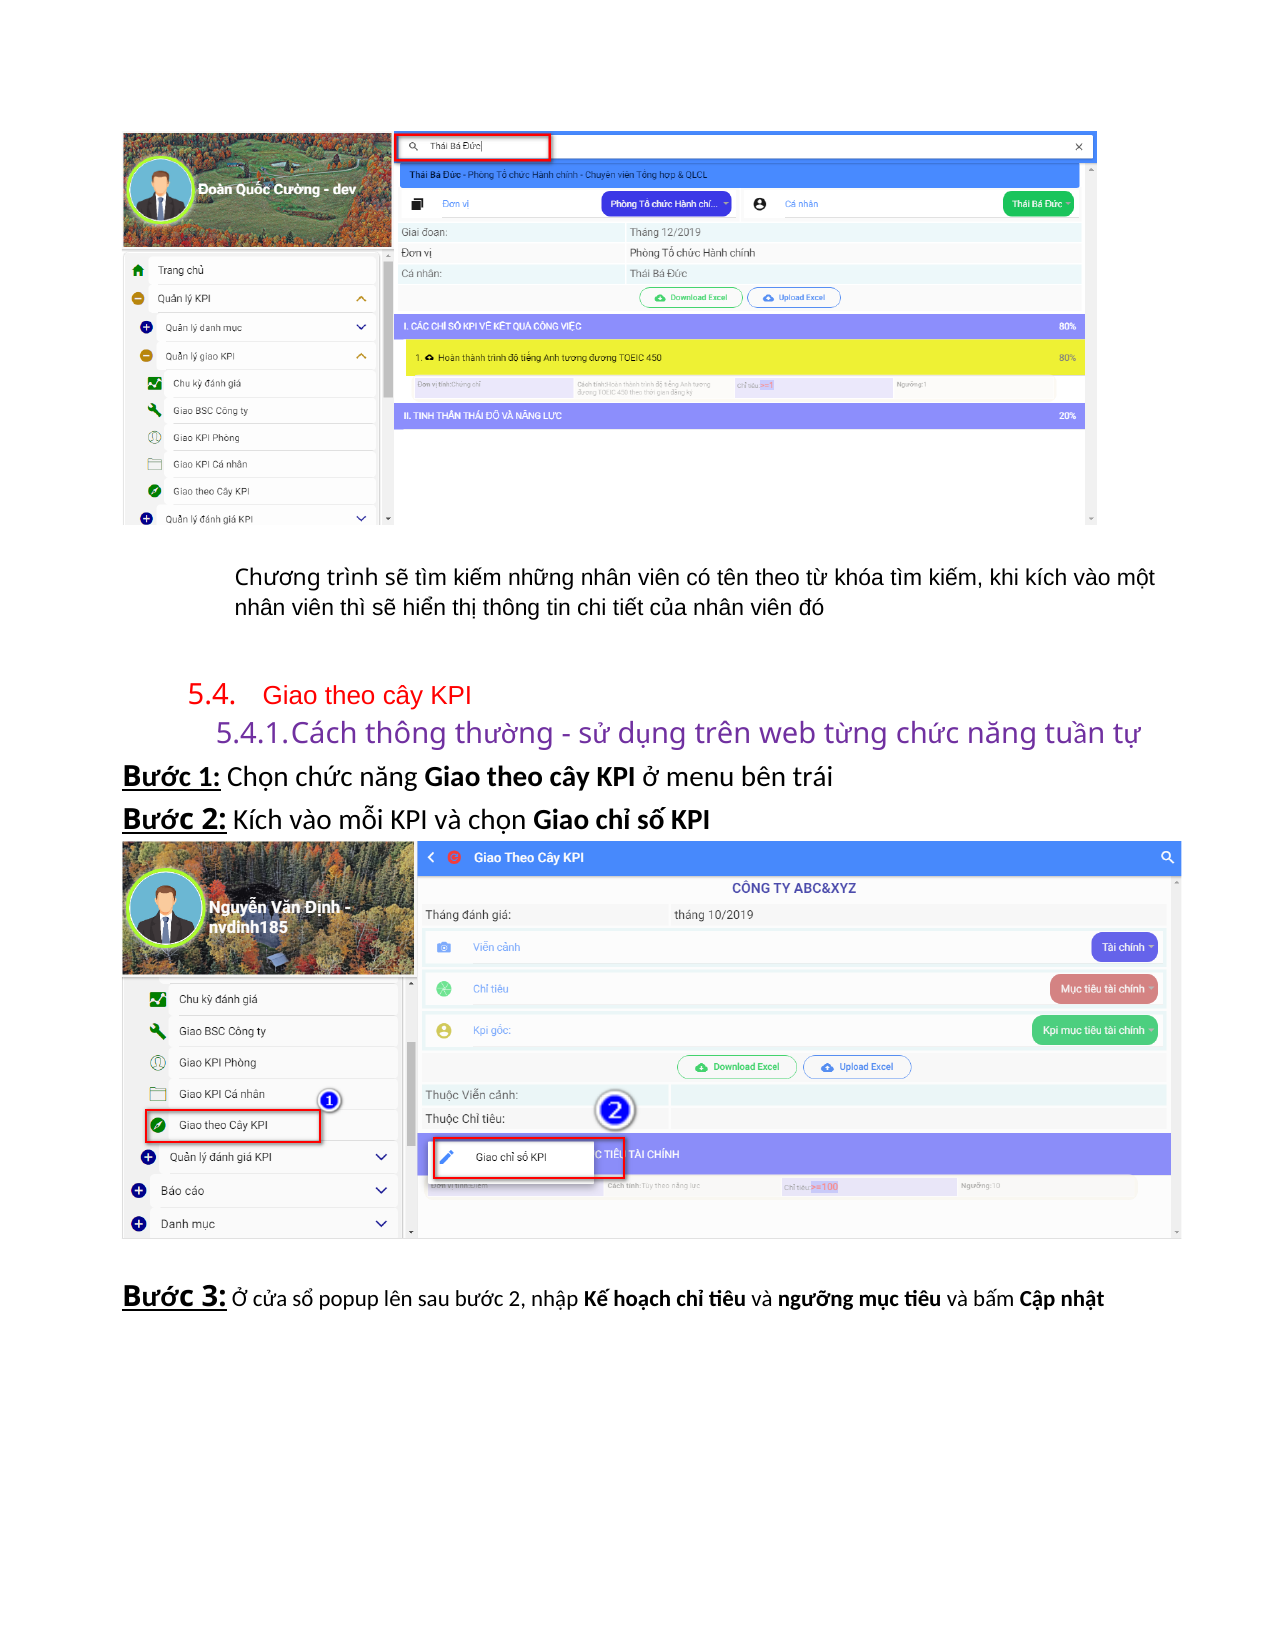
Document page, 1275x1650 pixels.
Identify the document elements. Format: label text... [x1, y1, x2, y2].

list Bước 1: Chọn chức năng Giao theo cây KPI ở menu bên trái [122, 755, 1181, 795]
list Chương trình sẽ tìm kiếm những nhân viên có tên theo từ khóa tìm kiếm, khi kích vào một nhân viên thì sẽ hiển thị thông tin chi tiết của nhân viên đó [234, 561, 1181, 620]
list Cách thông thường - sử dụng trên web từng chức năng tuần tự [216, 713, 1181, 752]
picture [121, 841, 1182, 1239]
subtitle Giao theo cây KPI [187, 673, 1181, 713]
list Bước 2: Kích vào mỗi KPI và chọn Giao chỉ số KPI [122, 798, 1181, 838]
picture [121, 131, 1097, 525]
list Bước 3: Ở cửa sổ popup lên sau bước 2, nhập Kế hoạch chỉ tiêu và ngưỡng mục tiêu và bấm Cập nhật [122, 1275, 1181, 1315]
